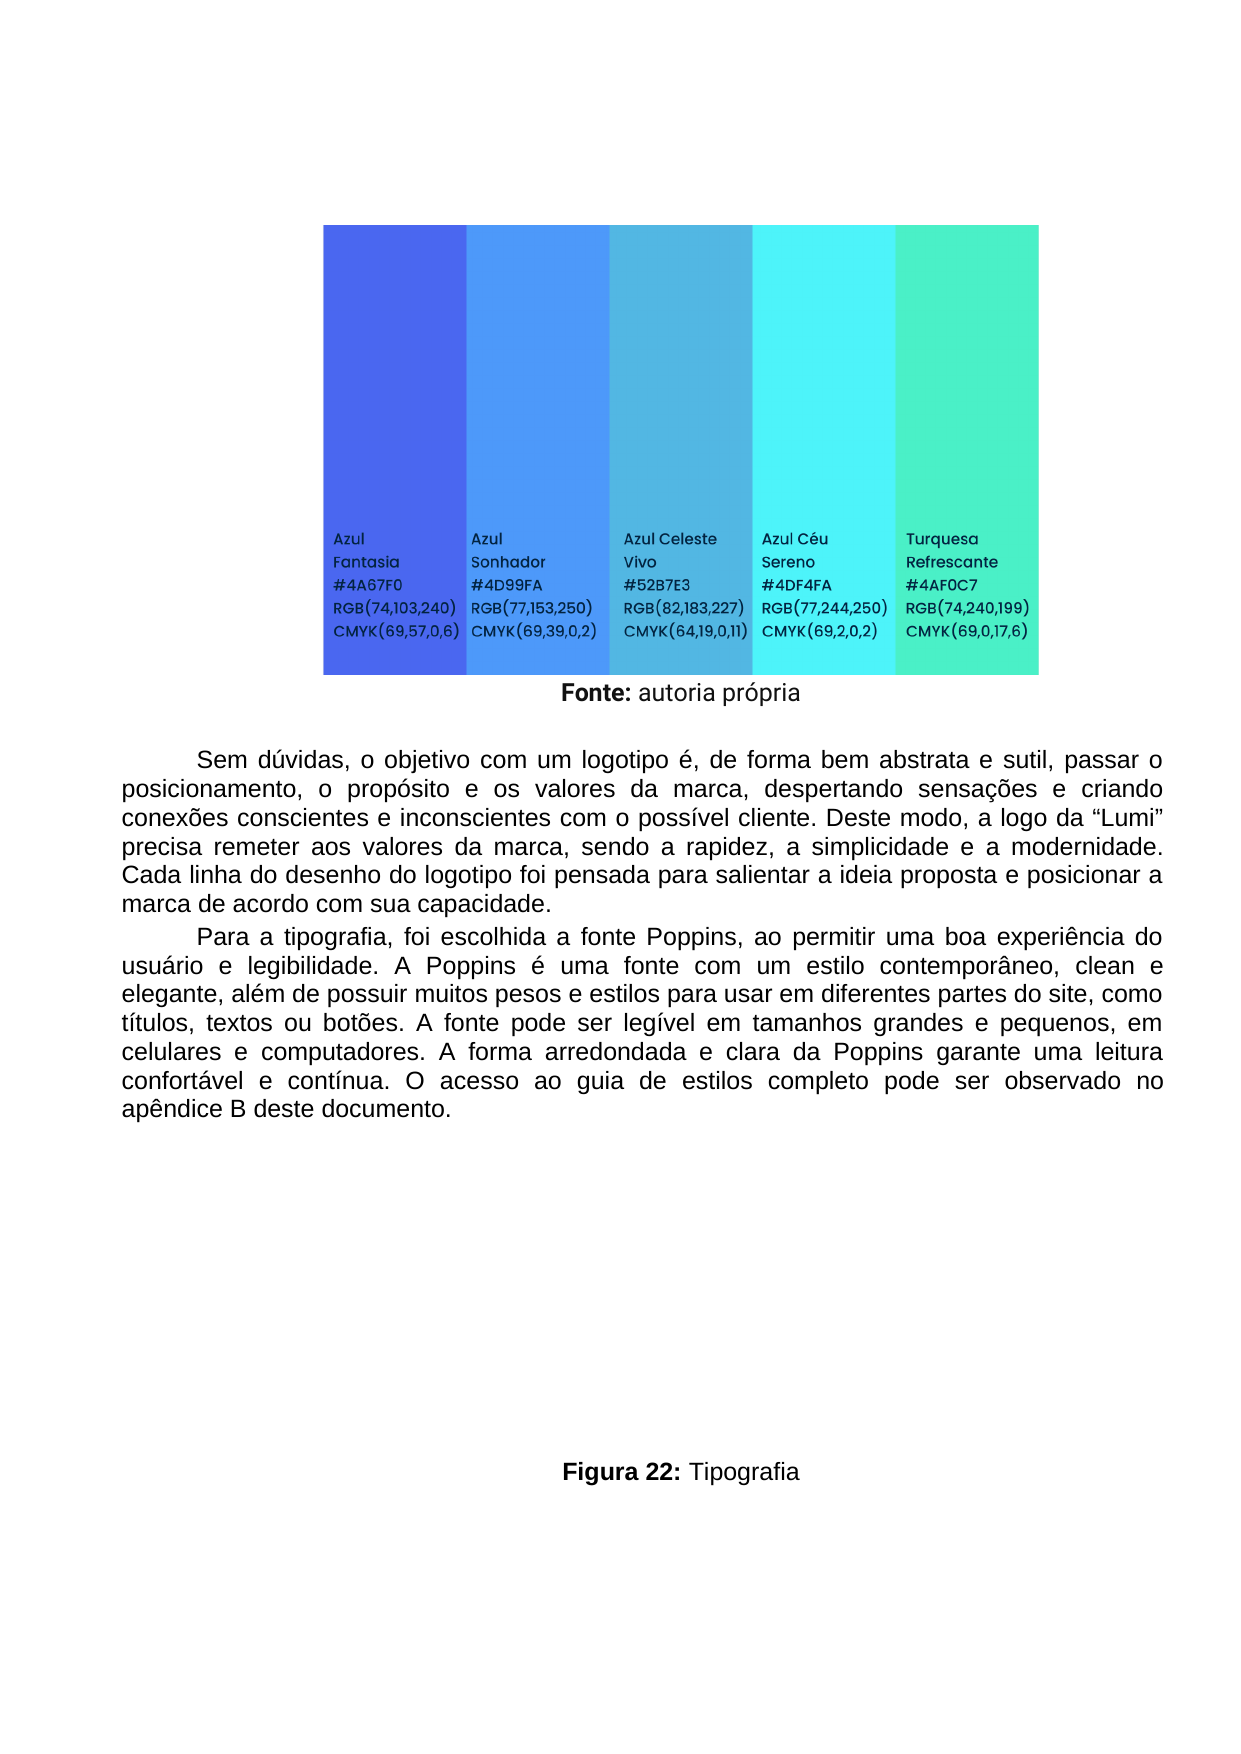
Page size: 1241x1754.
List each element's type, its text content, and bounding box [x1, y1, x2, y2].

text Fonte: autoria própria [121, 678, 1165, 708]
picture [322, 225, 1039, 675]
text Figura 22: Tipografia [121, 1457, 1165, 1485]
text Sem dúvidas, o objetivo com um logotipo é, de forma bem abstrata e sutil, passar o posicionamento, o propósito e os valores da marca, despertando sensações e criando conexões conscientes e inconscientes com o possível cliente. Deste modo, a logo da “Lumi” precisa remeter aos valores da marca, sendo a rapidez, a simplicidade e a modernidade. Cada linha do desenho do logotipo foi pensada para salientar a ideia proposta e posicionar a marca de acordo com sua capacidade. [121, 745, 1165, 918]
text Para a tipografia, foi escolhida a fonte Poppins, ao permitir uma boa experiência do usuário e legibilidade. A Poppins é uma fonte com um estilo contemporâneo, clean e elegante, além de possuir muitos pesos e estilos para usar em diferentes partes do site, como títulos, textos ou botões. A fonte pode ser legível em tamanhos grandes e pequenos, em celulares e computadores. A forma arredondada e clara da Poppins garante uma leitura confortável e contínua. O acesso ao guia de estilos completo pode ser observado no apêndice B deste documento. [121, 922, 1165, 1123]
